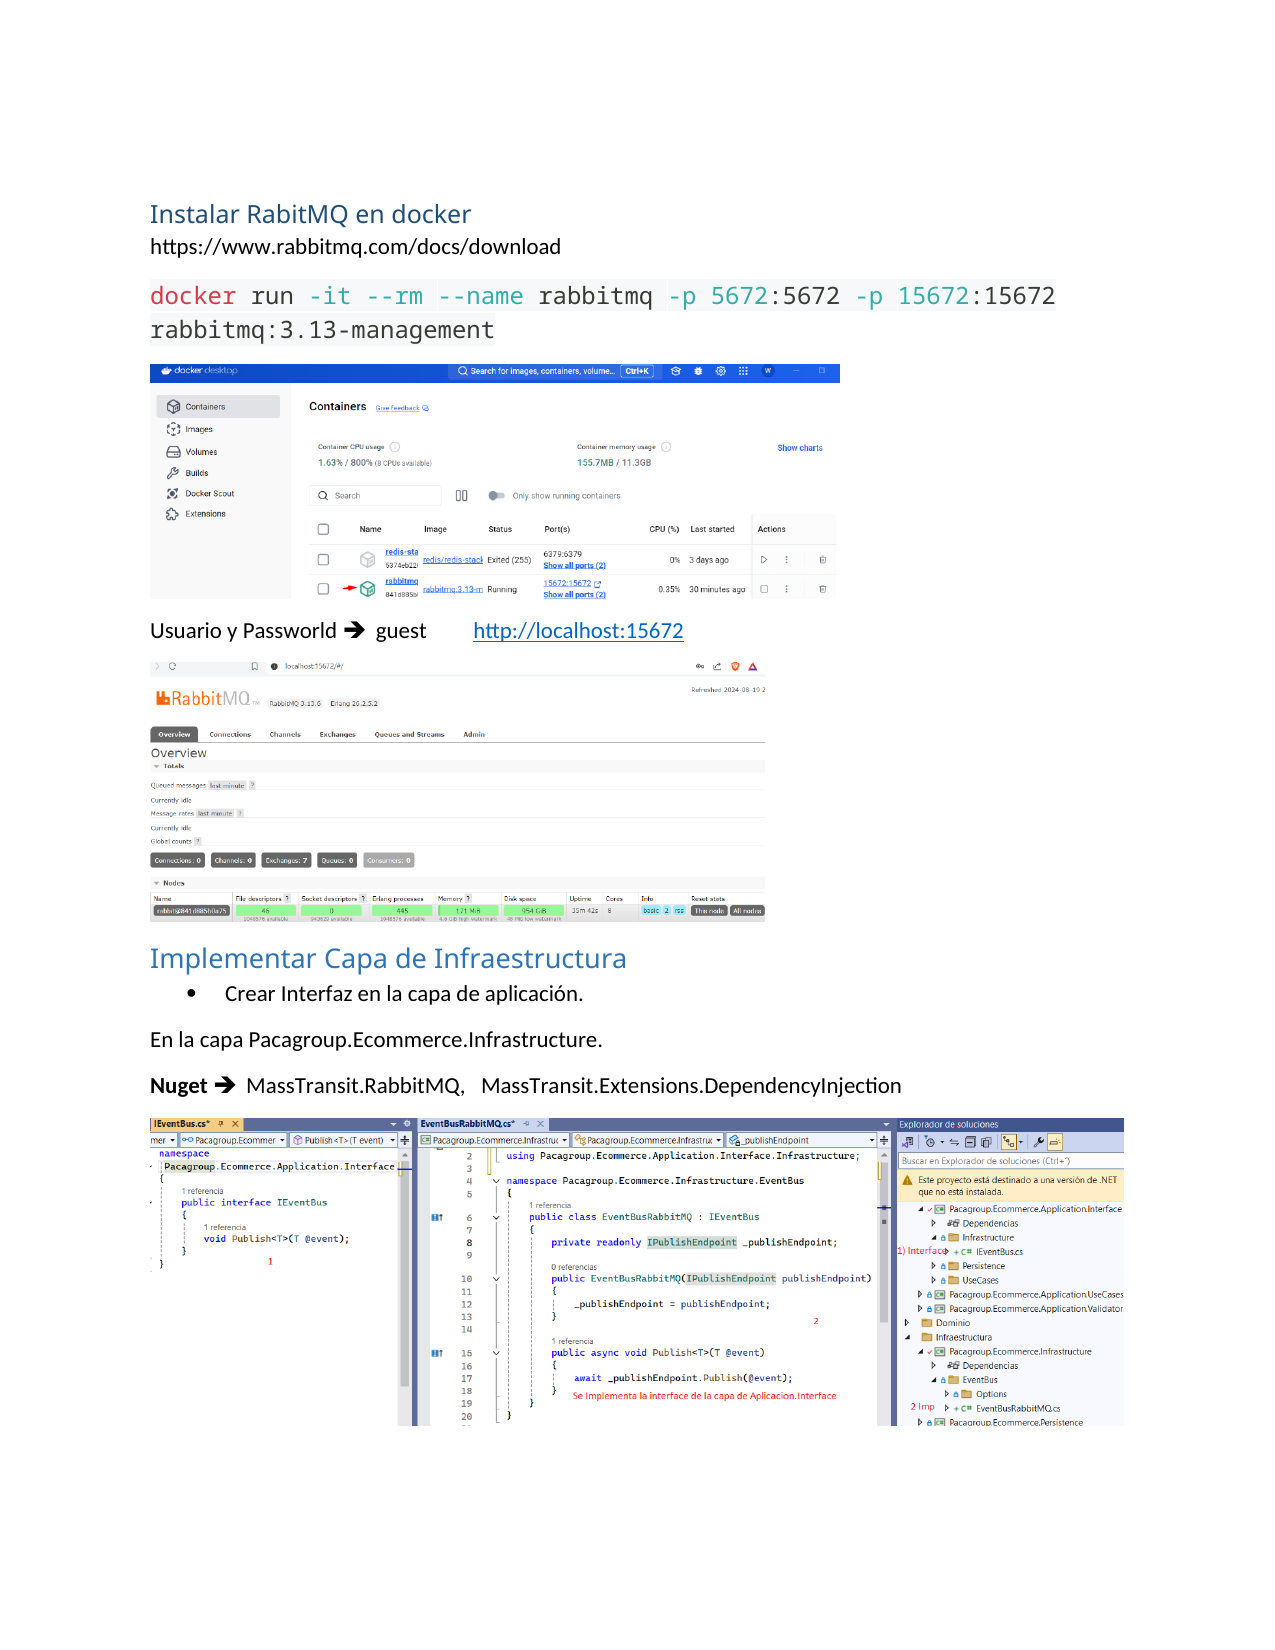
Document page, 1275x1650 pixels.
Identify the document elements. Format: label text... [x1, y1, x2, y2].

text Usuario y Passworld guest http://localhost:15672 [150, 616, 1125, 644]
text https://www.rabbitmq.com/docs/download [150, 232, 1125, 260]
list Crear Interfaz en la capa de aplicación. [187, 979, 1125, 1007]
picture [150, 1118, 1124, 1426]
subtitle Implementar Capa de Infraestructura [150, 940, 1125, 977]
text Nuget MassTransit.RabbitMQ, MassTransit.Extensions.DependencyInjection [150, 1072, 1125, 1100]
picture [150, 364, 840, 599]
subtitle Instalar RabitMQ en docker [150, 196, 1125, 230]
picture [150, 662, 765, 922]
text En la capa Pacagroup.Ecommerce.Infrastructure. [150, 1025, 1125, 1053]
text docker run -it --rm --name rabbitmq -p 5672:5672 -p 15672:15672 rabbitmq:3.13-management [150, 279, 1125, 346]
